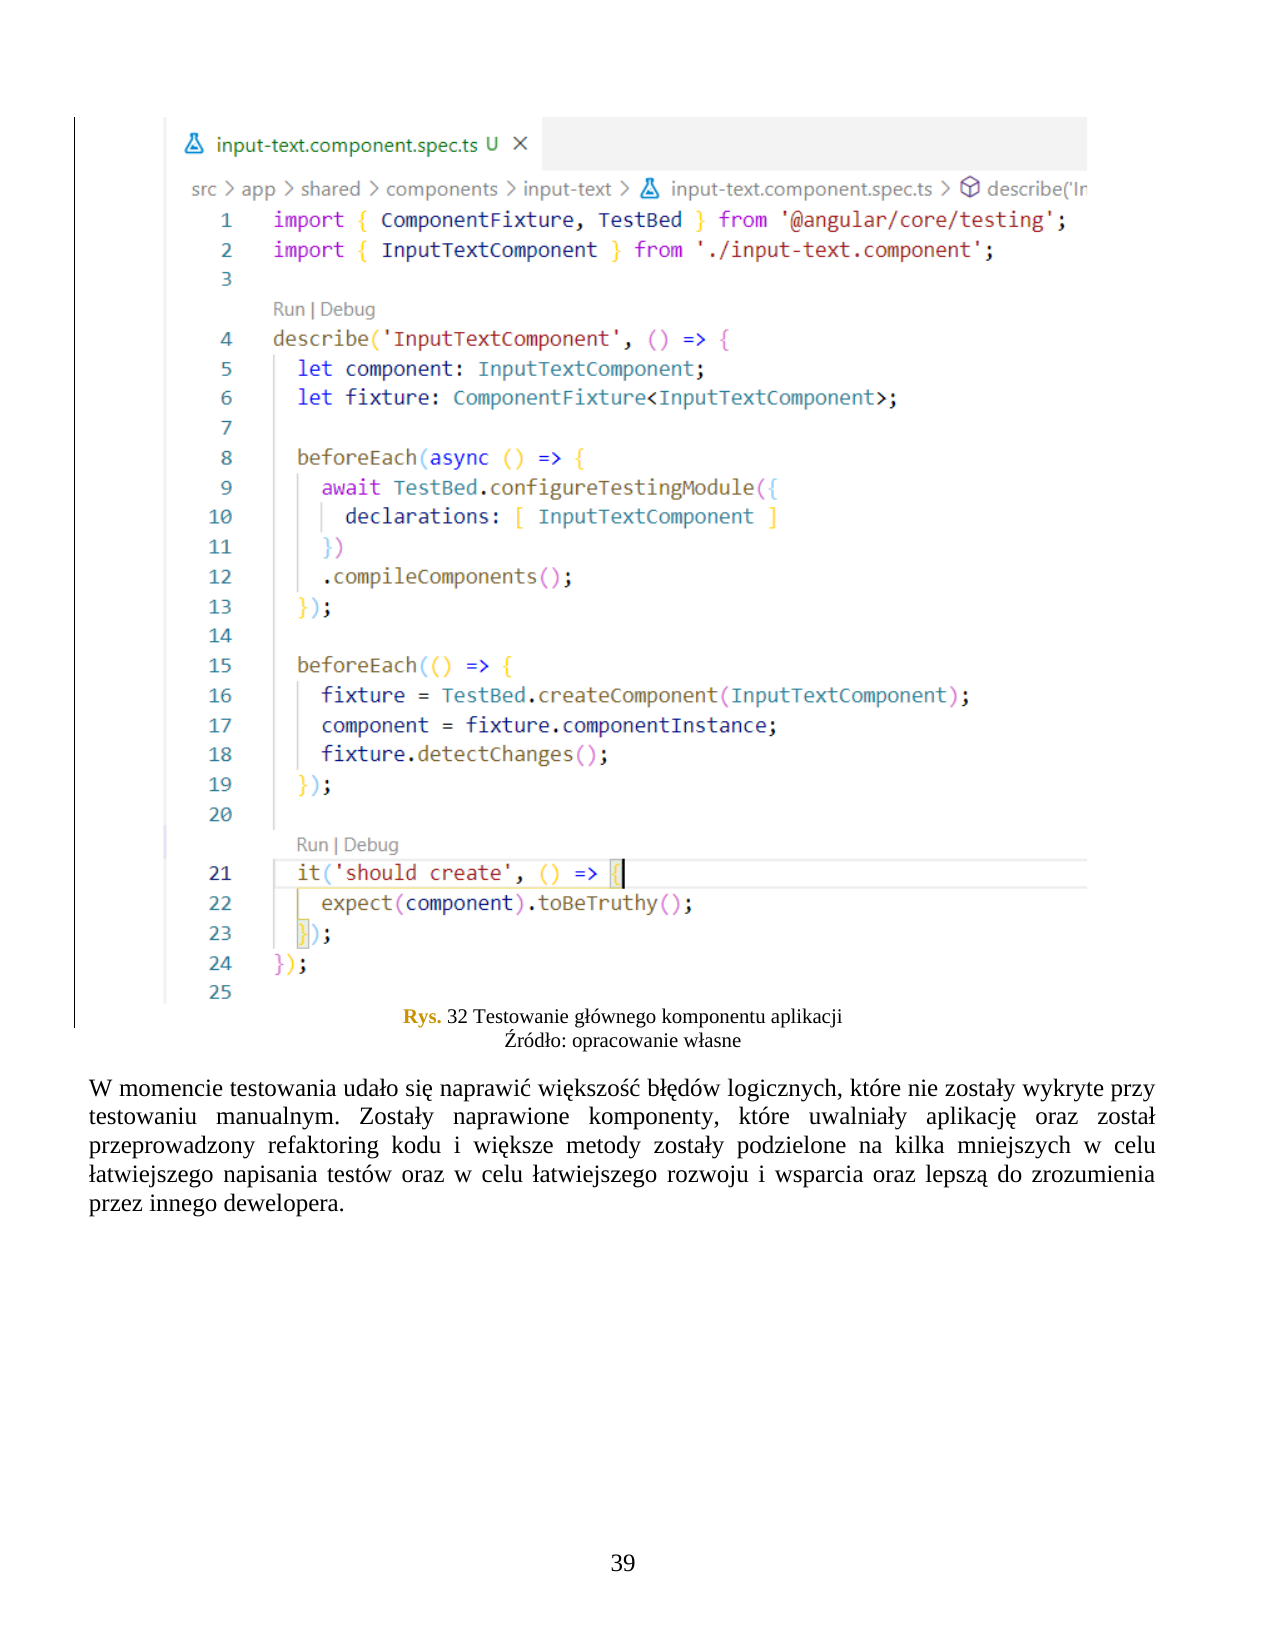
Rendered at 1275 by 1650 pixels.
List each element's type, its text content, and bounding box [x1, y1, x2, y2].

text Rys. 32 Testowanie głównego komponentu aplikacji Źródło: opracowanie własne [89, 1004, 1157, 1052]
text W momencie testowania udało się naprawić większość błędów logicznych, które nie zostały wykryte przy testowaniu manualnym. Zostały naprawione komponenty, które uwalniały aplikację oraz został przeprowadzony refaktoring kodu i większe metody zostały podzielone na kilka mniejszych w celu łatwiejszego napisania testów oraz w celu łatwiejszego rozwoju i wsparcia oraz lepszą do zrozumienia przez innego dewelopera. [89, 1073, 1157, 1216]
picture [163, 117, 1088, 1004]
